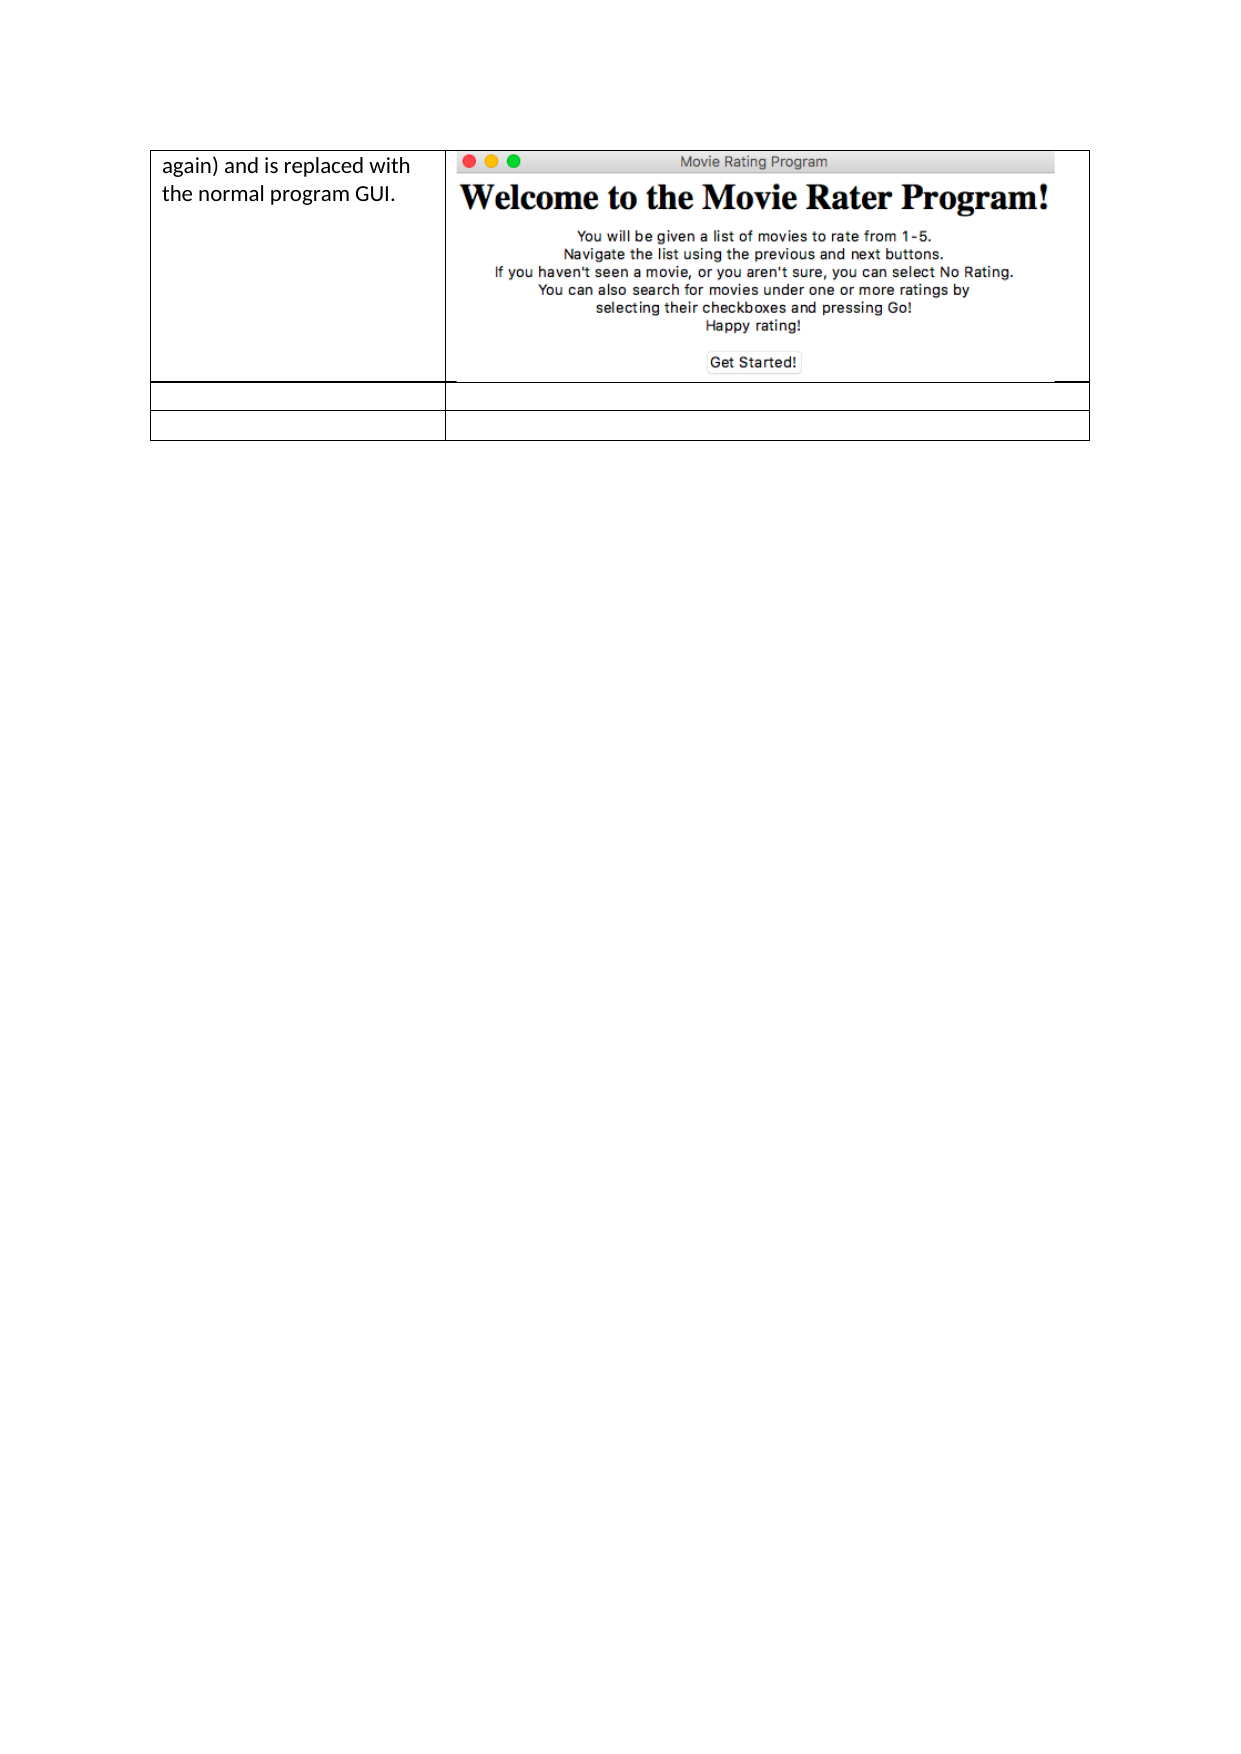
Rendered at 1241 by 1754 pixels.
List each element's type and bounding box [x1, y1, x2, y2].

picture [456, 151, 1055, 382]
table_cell [1055, 151, 1089, 381]
table_cell [446, 151, 456, 381]
table_cell [151, 151, 445, 381]
table_cell [151, 383, 445, 410]
table_cell [446, 411, 1089, 439]
table_cell [151, 411, 445, 439]
table_cell [446, 383, 1089, 410]
